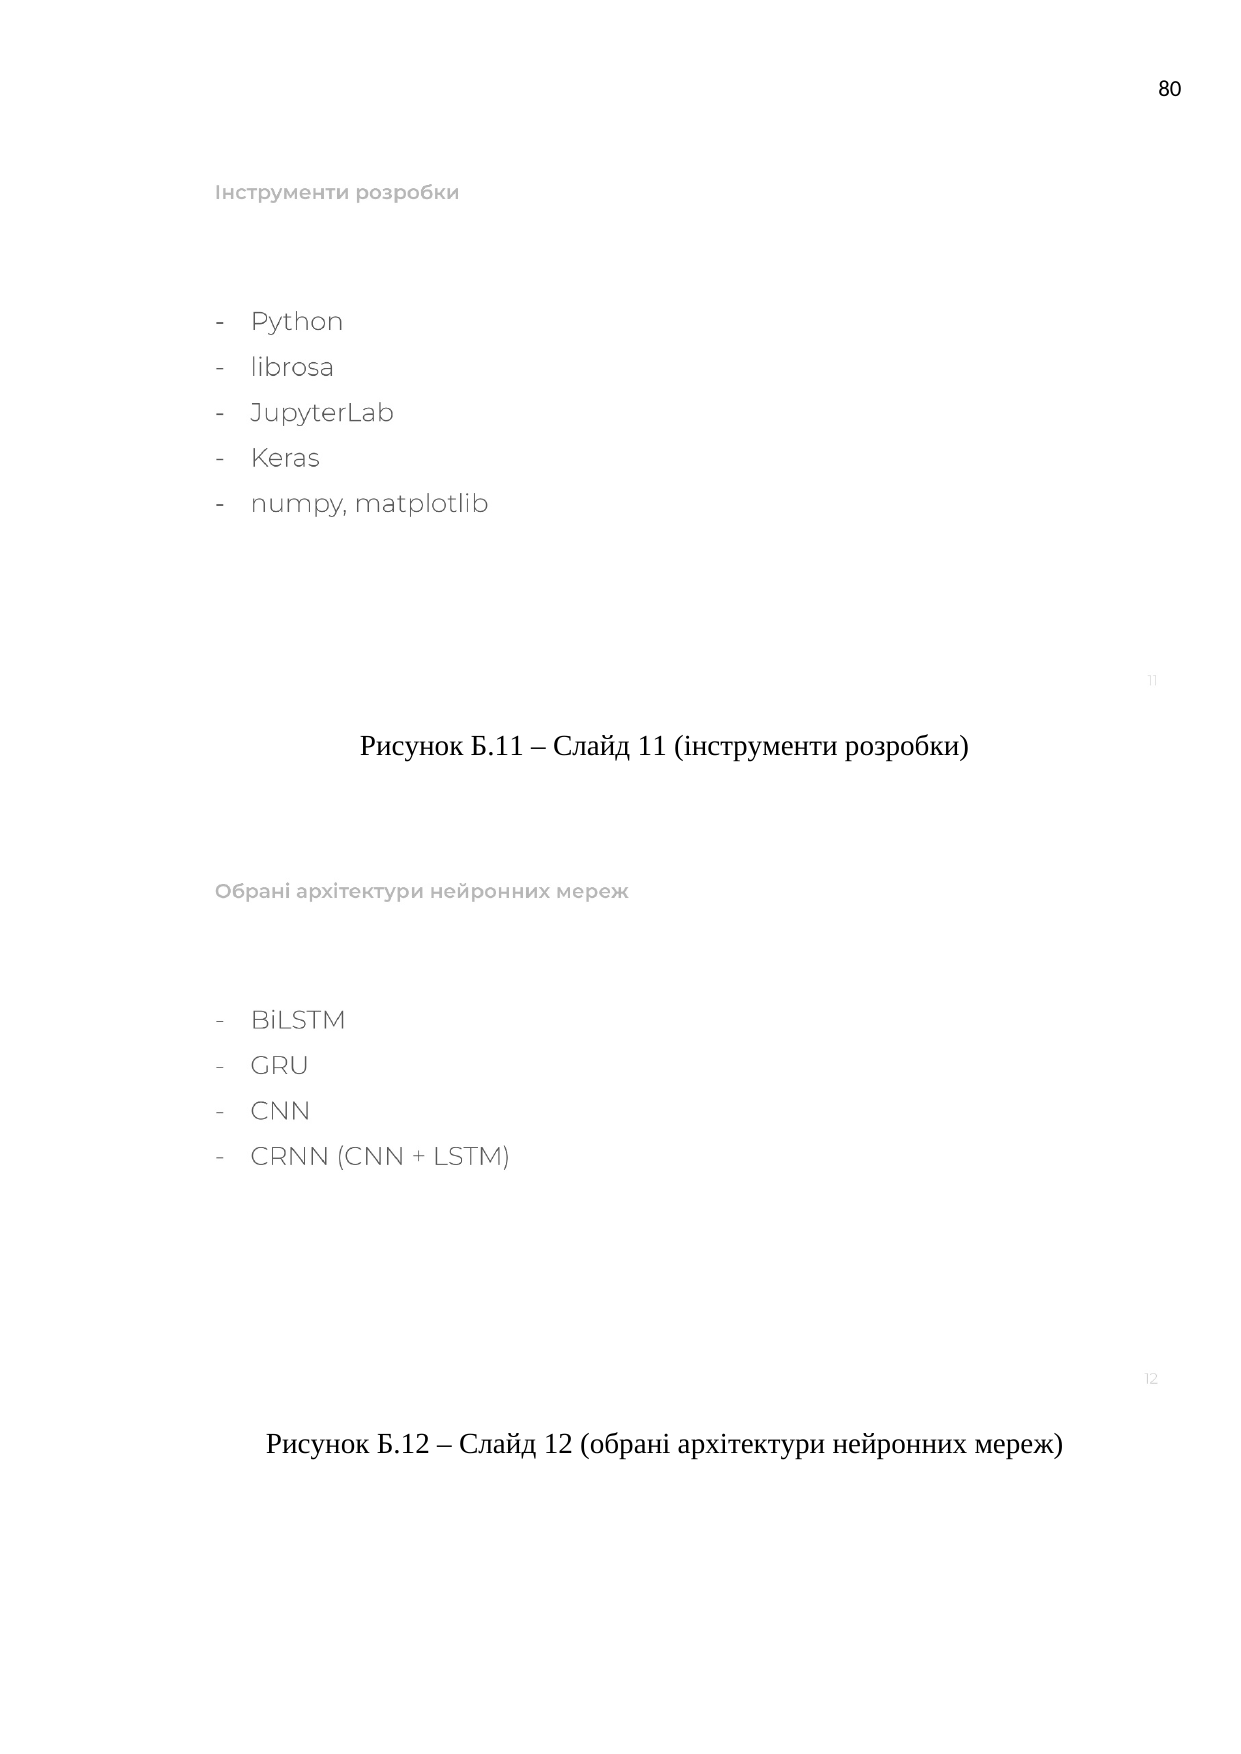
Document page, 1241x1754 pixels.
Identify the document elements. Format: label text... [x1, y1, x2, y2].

text Рисунок Б.12 – Слайд 12 (обрані архітектури нейронних мереж) [148, 1427, 1181, 1460]
picture [148, 130, 1180, 712]
text Рисунок Б.11 – Слайд 11 (інструменти розробки) [148, 728, 1181, 761]
picture [148, 828, 1180, 1410]
